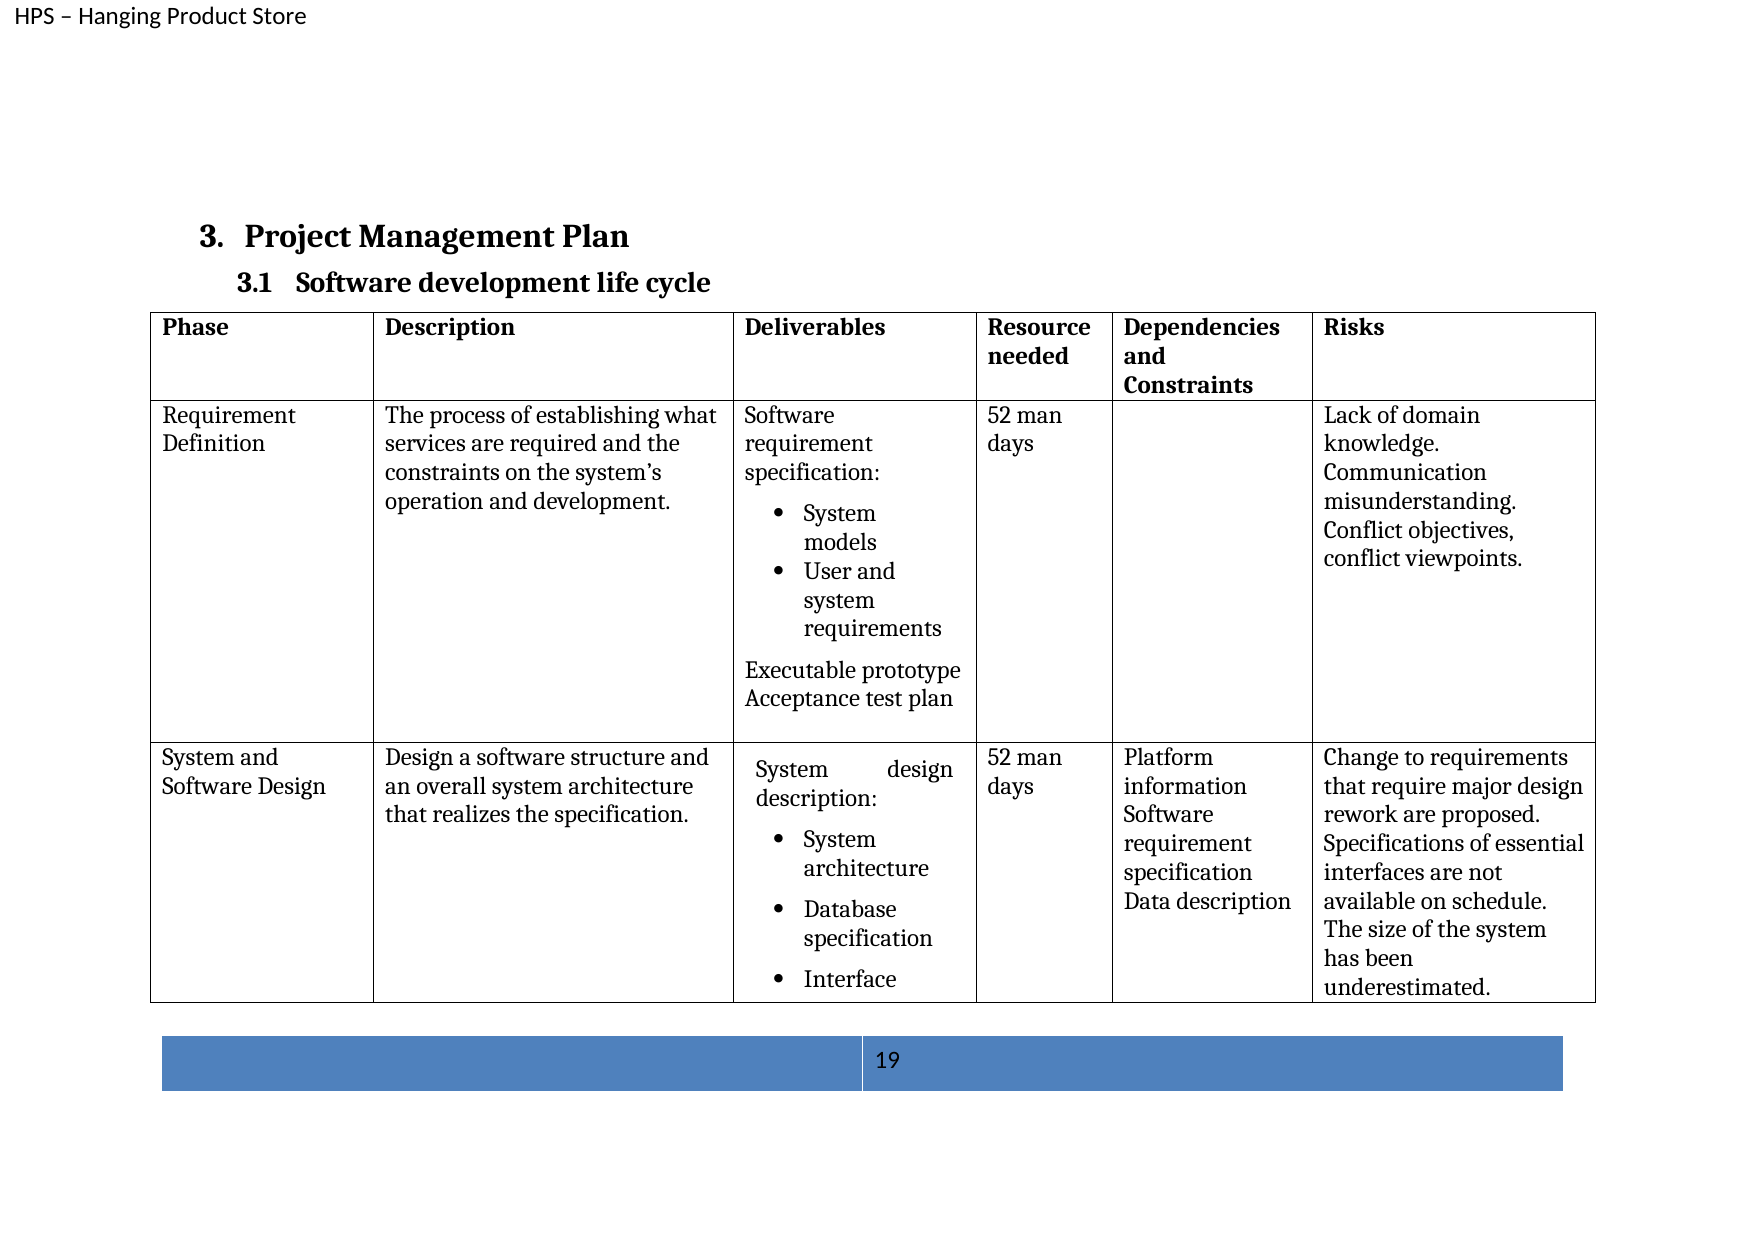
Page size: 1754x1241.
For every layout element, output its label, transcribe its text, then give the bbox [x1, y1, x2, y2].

table_cell 52 man days [977, 743, 1112, 1002]
table_cell 52 man days [977, 401, 1112, 742]
subtitle Project Management Plan [199, 217, 1607, 256]
table_header Dependencies and Constraints [1113, 313, 1312, 399]
table_cell Software requirement specification: System models User and system requirements Executable prototype Acceptance test plan [734, 401, 976, 742]
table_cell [1313, 743, 1595, 1002]
table_header Risks [1313, 313, 1595, 399]
table_cell Lack of domain knowledge. Communication misunderstanding. Conflict objectives, conflict viewpoints. [1313, 401, 1595, 742]
table_cell The process of establishing what services are required and the constraints on the system’s operation and development. [374, 401, 733, 742]
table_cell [151, 743, 373, 1002]
table_cell Requirement Definition [151, 401, 373, 742]
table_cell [734, 743, 976, 1002]
table_header Phase [151, 313, 373, 399]
table_header Resource needed [977, 313, 1112, 399]
table_cell [1113, 401, 1312, 742]
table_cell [374, 743, 733, 1002]
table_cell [1113, 743, 1312, 1002]
table_header Deliverables [734, 313, 976, 399]
table_header Description [374, 313, 733, 399]
subtitle Software development life cycle [237, 266, 1607, 300]
